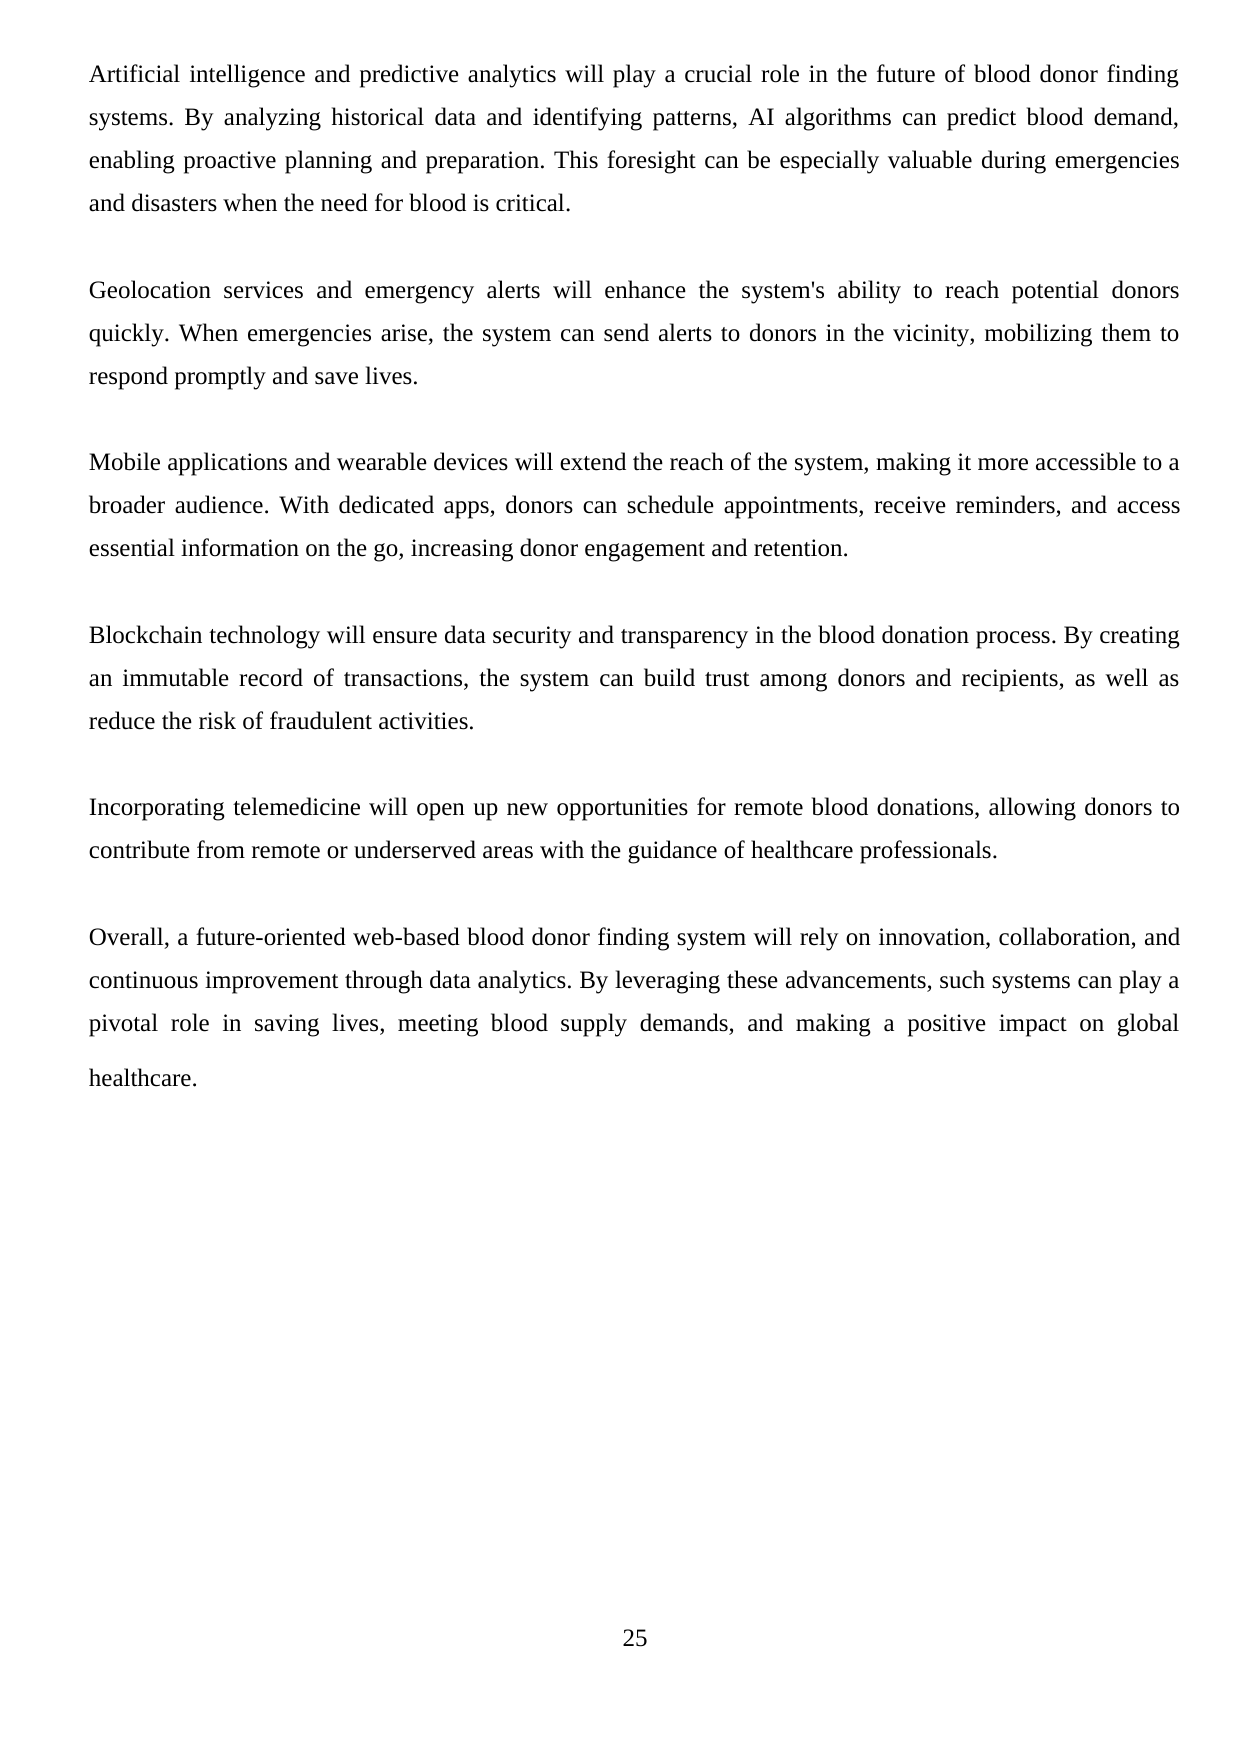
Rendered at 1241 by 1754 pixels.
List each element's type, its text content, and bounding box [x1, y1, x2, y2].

text Incorporating telemedicine will open up new opportunities for remote blood donations, allowing donors to contribute from remote or underserved areas with the guidance of healthcare professionals. [89, 792, 1181, 864]
text Blockchain technology will ensure data security and transparency in the blood donation process. By creating an immutable record of transactions, the system can build trust among donors and recipients, as well as reduce the risk of fraudulent activities. [89, 620, 1181, 735]
text Mobile applications and wearable devices will extend the reach of the system, making it more accessible to a broader audience. With dedicated apps, donors can schedule appointments, receive reminders, and access essential information on the go, increasing donor engagement and retention. [89, 447, 1181, 562]
text Artificial intelligence and predictive analytics will play a crucial role in the future of blood donor finding systems. By analyzing historical data and identifying patterns, AI algorithms can predict blood demand, enabling proactive planning and preparation. This foresight can be especially valuable during emergencies and disasters when the need for blood is critical. [89, 59, 1181, 217]
text Overall, a future-oriented web-based blood donor finding system will rely on innovation, collaboration, and continuous improvement through data analytics. By leveraging these advancements, such systems can play a pivotal role in saving lives, meeting blood supply demands, and making a positive impact on global healthcare. [89, 922, 1181, 1094]
text Geolocation services and emergency alerts will enhance the system's ability to reach potential donors quickly. When emergencies arise, the system can send alerts to donors in the vicinity, mobilizing them to respond promptly and save lives. [89, 275, 1181, 390]
